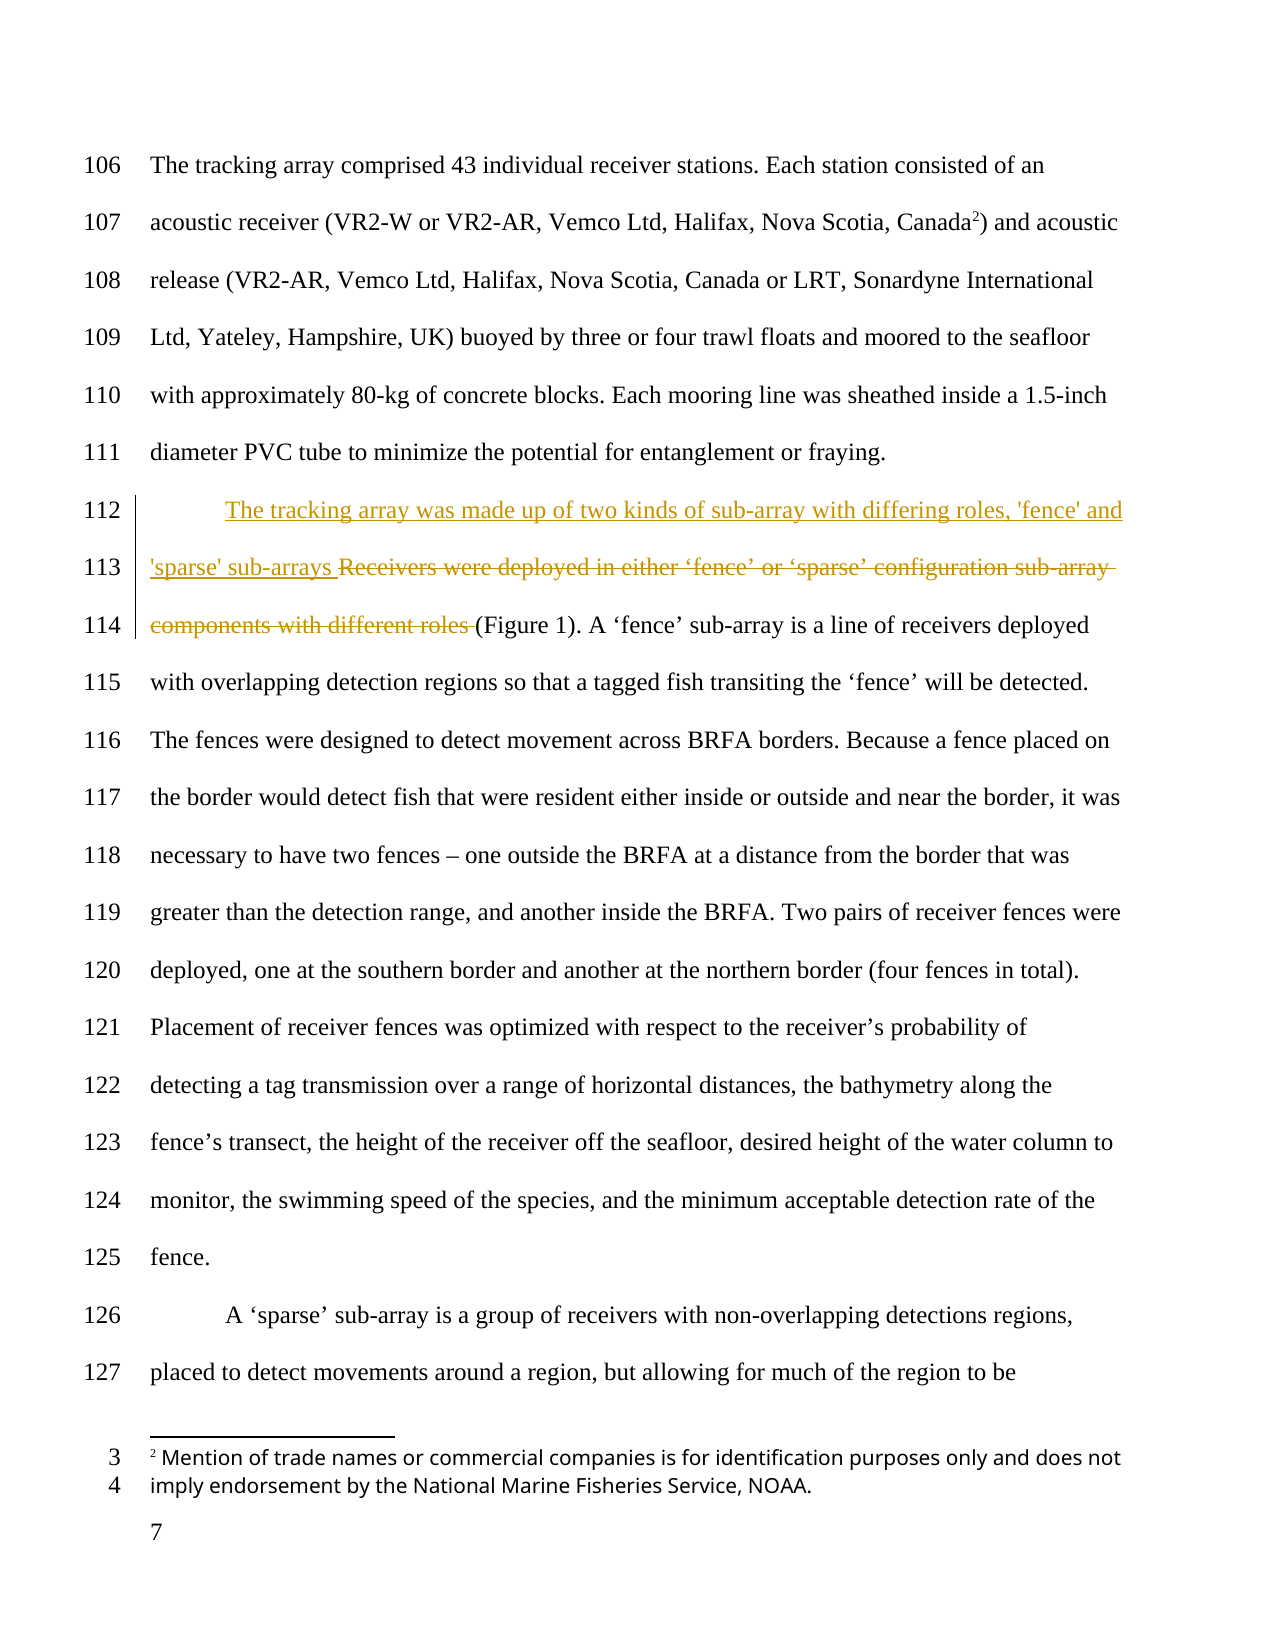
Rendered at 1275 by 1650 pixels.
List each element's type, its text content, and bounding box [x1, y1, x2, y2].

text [150, 1300, 1125, 1386]
text The tracking array comprised 43 individual receiver stations. Each station consisted of an acoustic receiver (VR2-W or VR2-AR, Vemco Ltd, Halifax, Nova Scotia, Canada) and acoustic release (VR2-AR, Vemco Ltd, Halifax, Nova Scotia, Canada or LRT, Sonardyne International Ltd, Yateley, Hampshire, UK) buoyed by three or four trawl floats and moored to the seafloor with approximately 80-kg of concrete blocks. Each mooring line was sheathed inside a 1.5-inch diameter PVC tube to minimize the potential for entanglement or fraying. [150, 150, 1125, 466]
text (Figure 1). A ‘fence’ sub-array is a line of receivers deployed with overlapping detection regions so that a tagged fish transiting the ‘fence’ will be detected. The fences were designed to detect movement across BRFA borders. Because a fence placed on the border would detect fish that were resident either inside or outside and near the border, it was necessary to have two fences – one outside the BRFA at a distance from the border that was greater than the detection range, and another inside the BRFA. Two pairs of receiver fences were deployed, one at the southern border and another at the northern border (four fences in total). Placement of receiver fences was optimized with respect to the receiver’s probability of detecting a tag transmission over a range of horizontal distances, the bathymetry along the fence’s transect, the height of the receiver off the seafloor, desired height of the water column to monitor, the swimming speed of the species, and the minimum acceptable detection rate of the fence. [150, 495, 1125, 1271]
